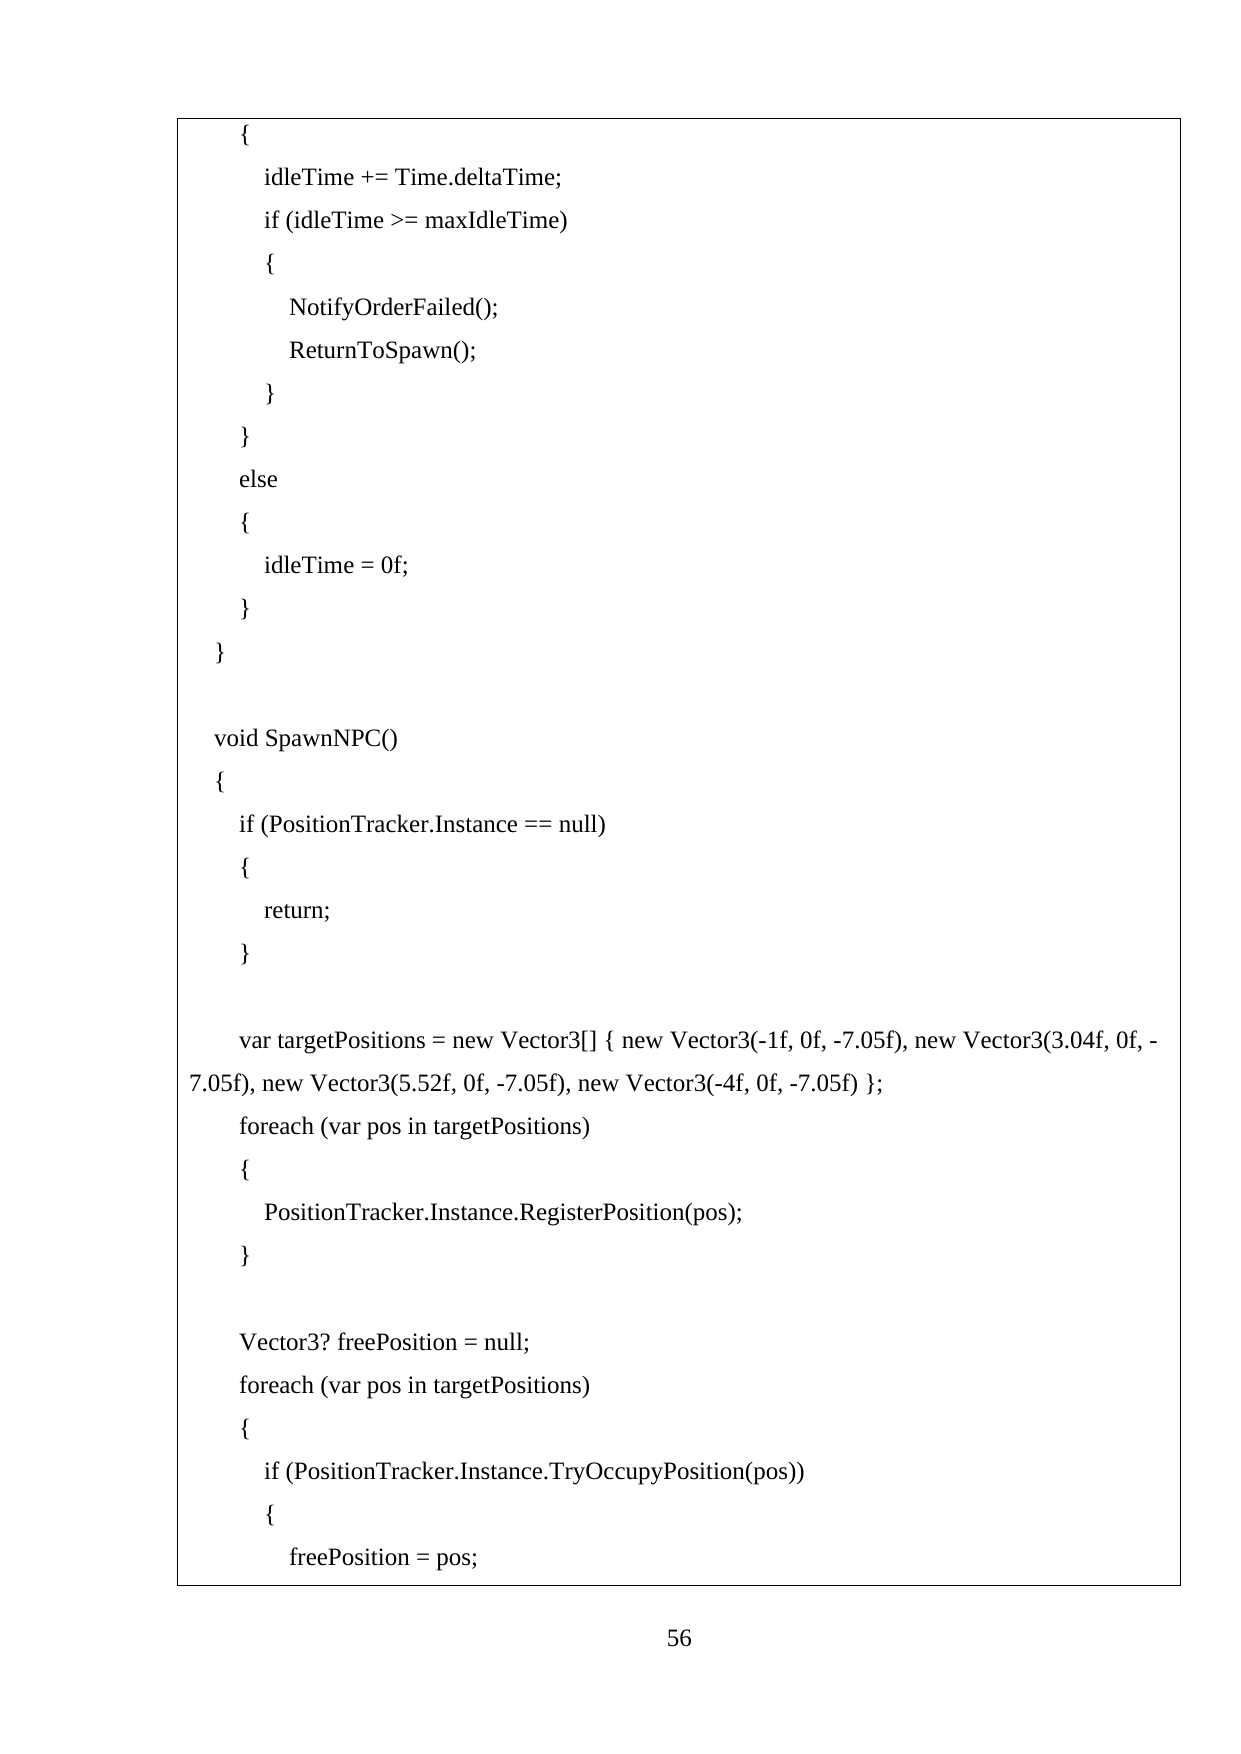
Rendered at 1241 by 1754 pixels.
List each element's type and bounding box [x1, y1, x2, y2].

table_header [178, 119, 1180, 1585]
